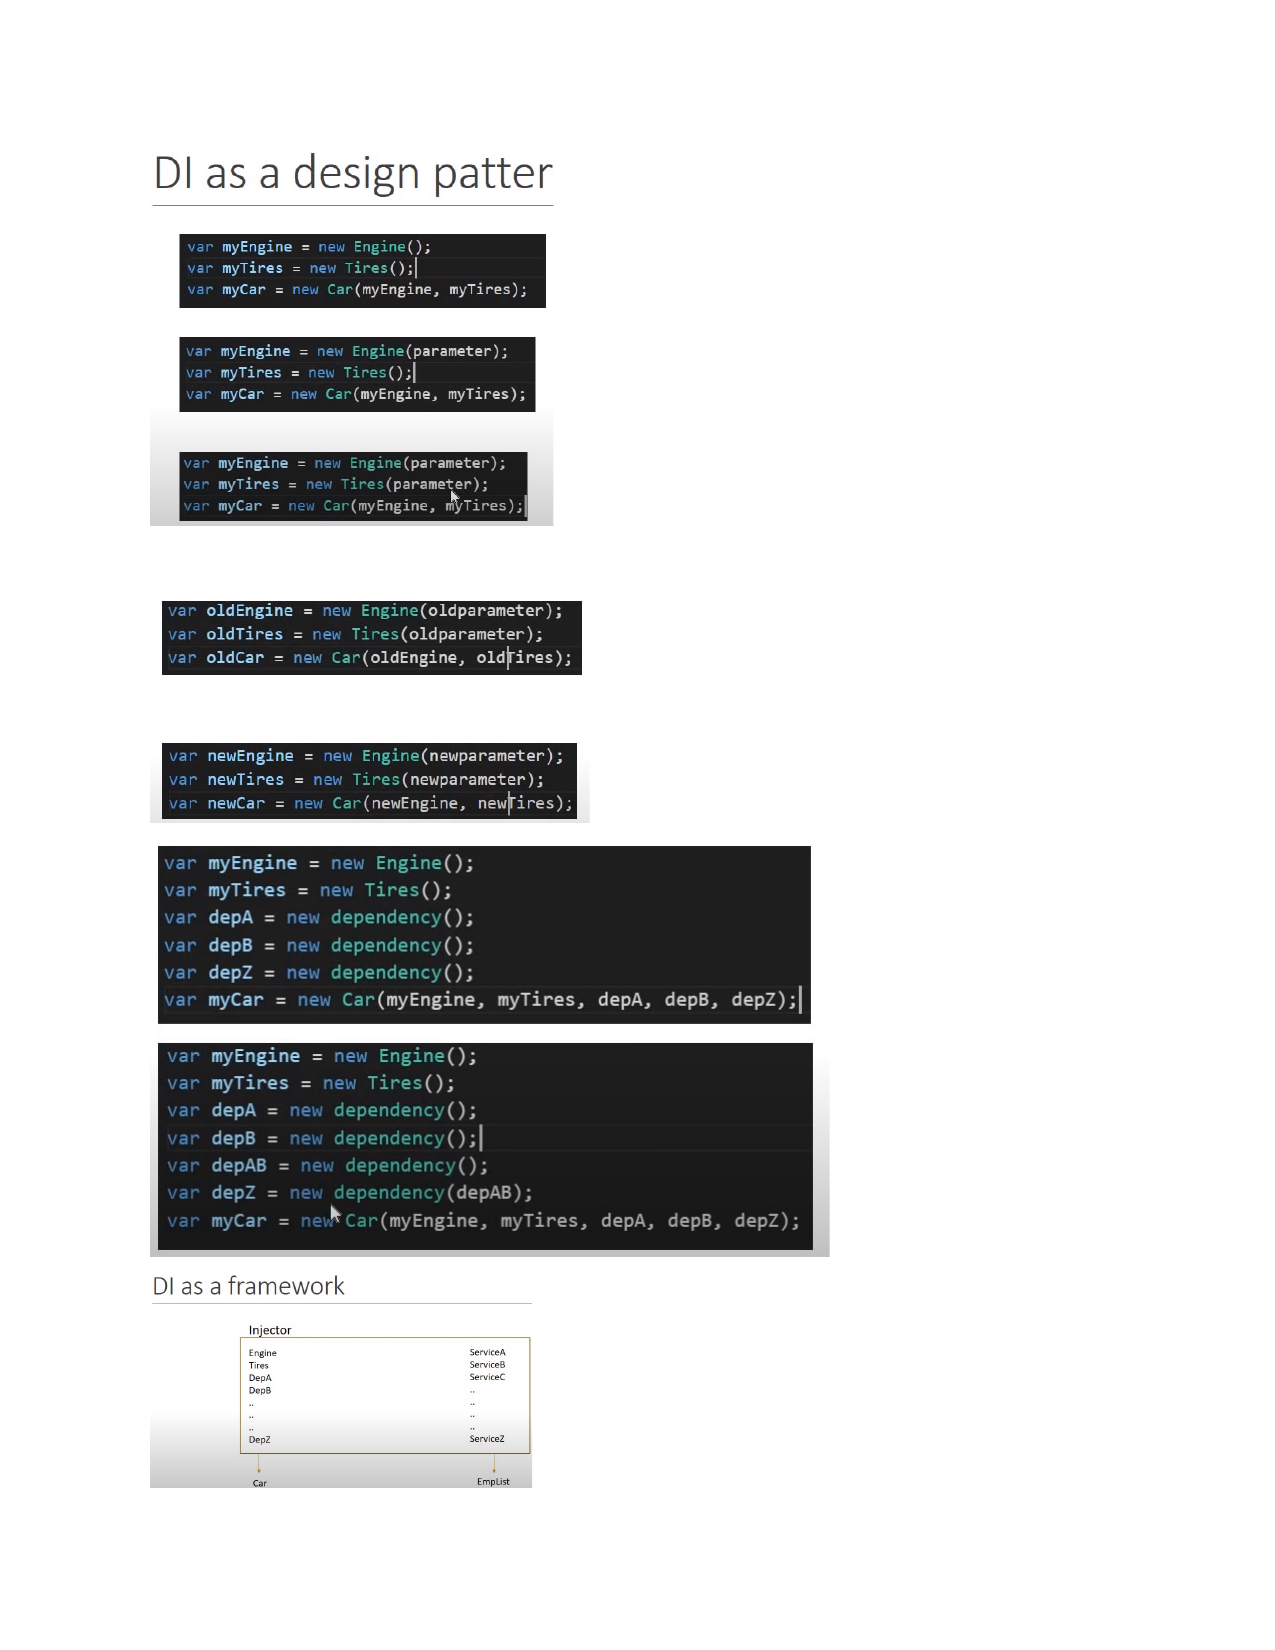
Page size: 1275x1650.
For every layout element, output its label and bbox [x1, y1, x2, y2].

picture [150, 841, 830, 1257]
picture [150, 1275, 533, 1488]
picture [150, 150, 554, 526]
picture [150, 590, 590, 823]
